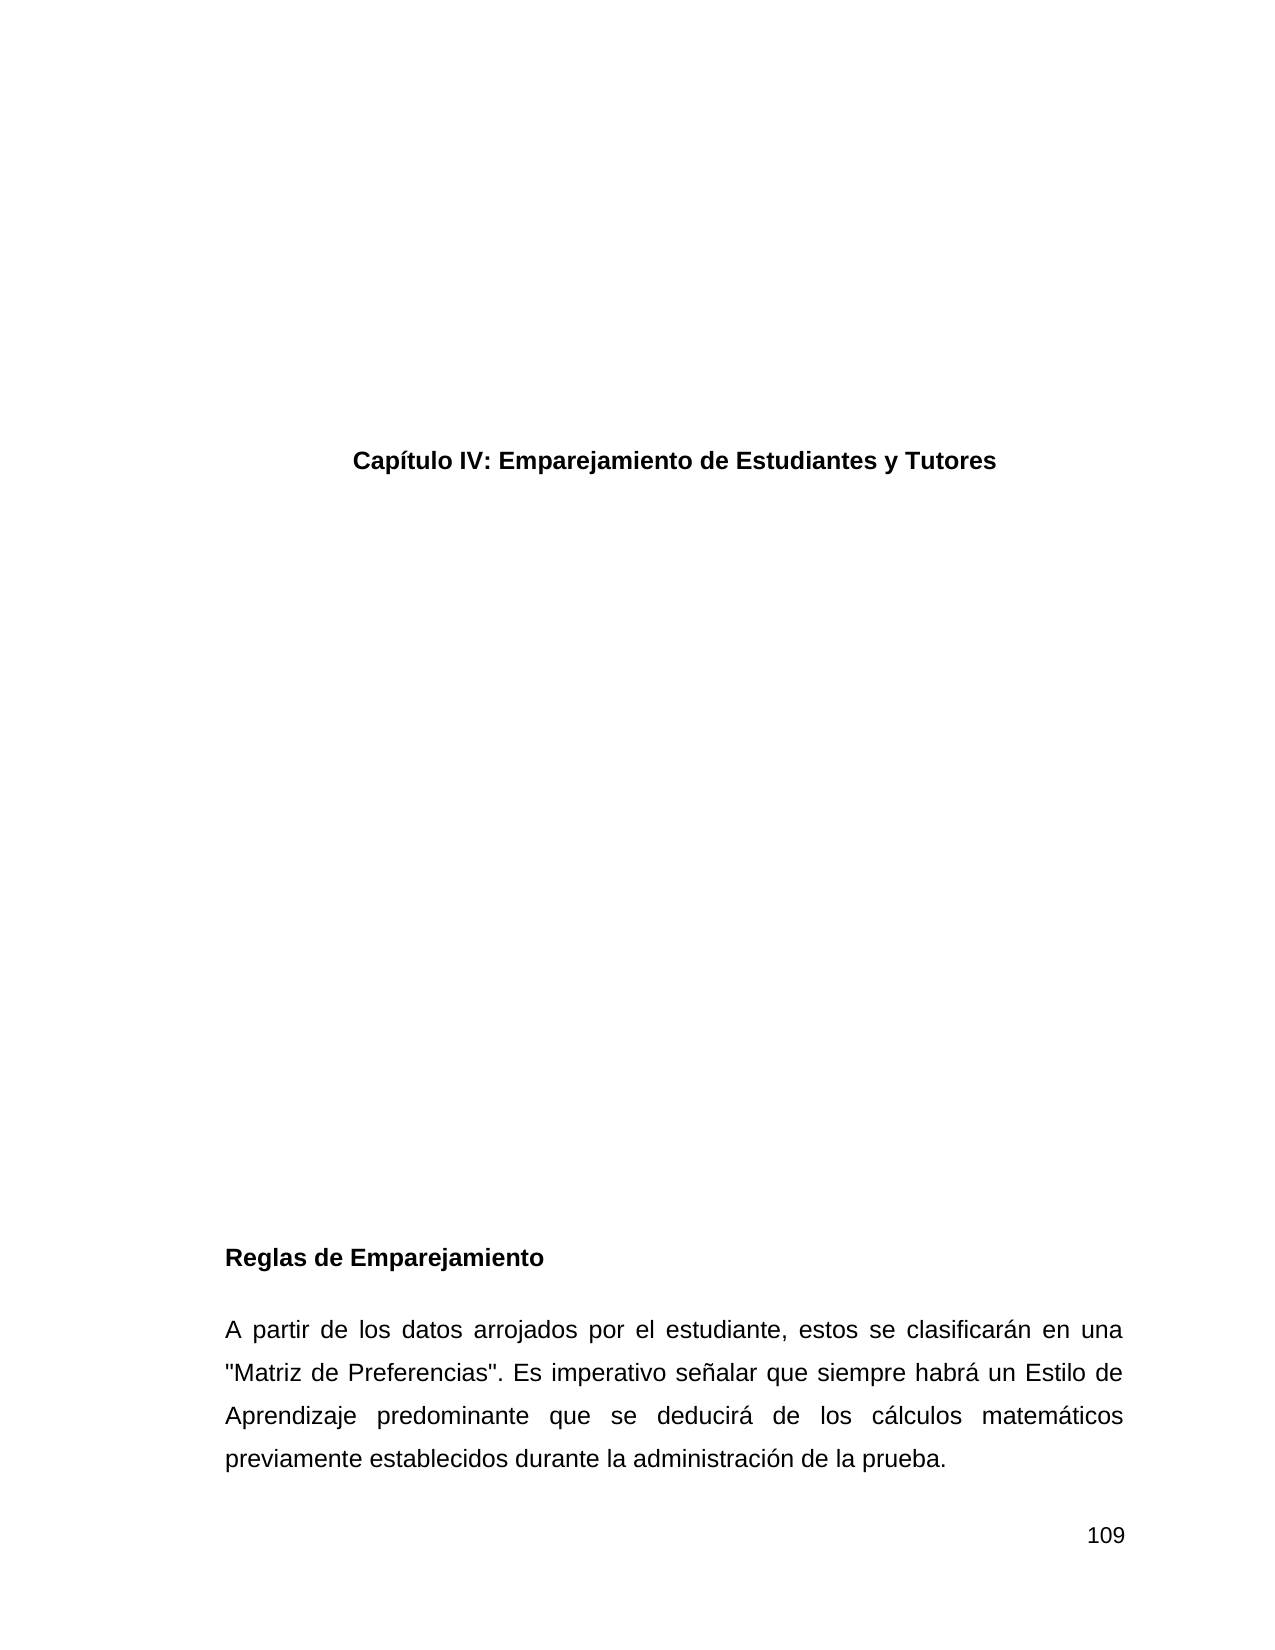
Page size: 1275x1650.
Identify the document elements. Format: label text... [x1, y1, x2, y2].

text A partir de los datos arrojados por el estudiante, estos se clasificarán en una "Matriz de Preferencias". Es imperativo señalar que siempre habrá un Estilo de Aprendizaje predominante que se deducirá de los cálculos matemáticos previamente establecidos durante la administración de la prueba. [225, 1315, 1125, 1473]
subtitle Capítulo IV: Emparejamiento de Estudiantes y Tutores [225, 446, 1125, 474]
subtitle Reglas de Emparejamiento [225, 1243, 1125, 1272]
